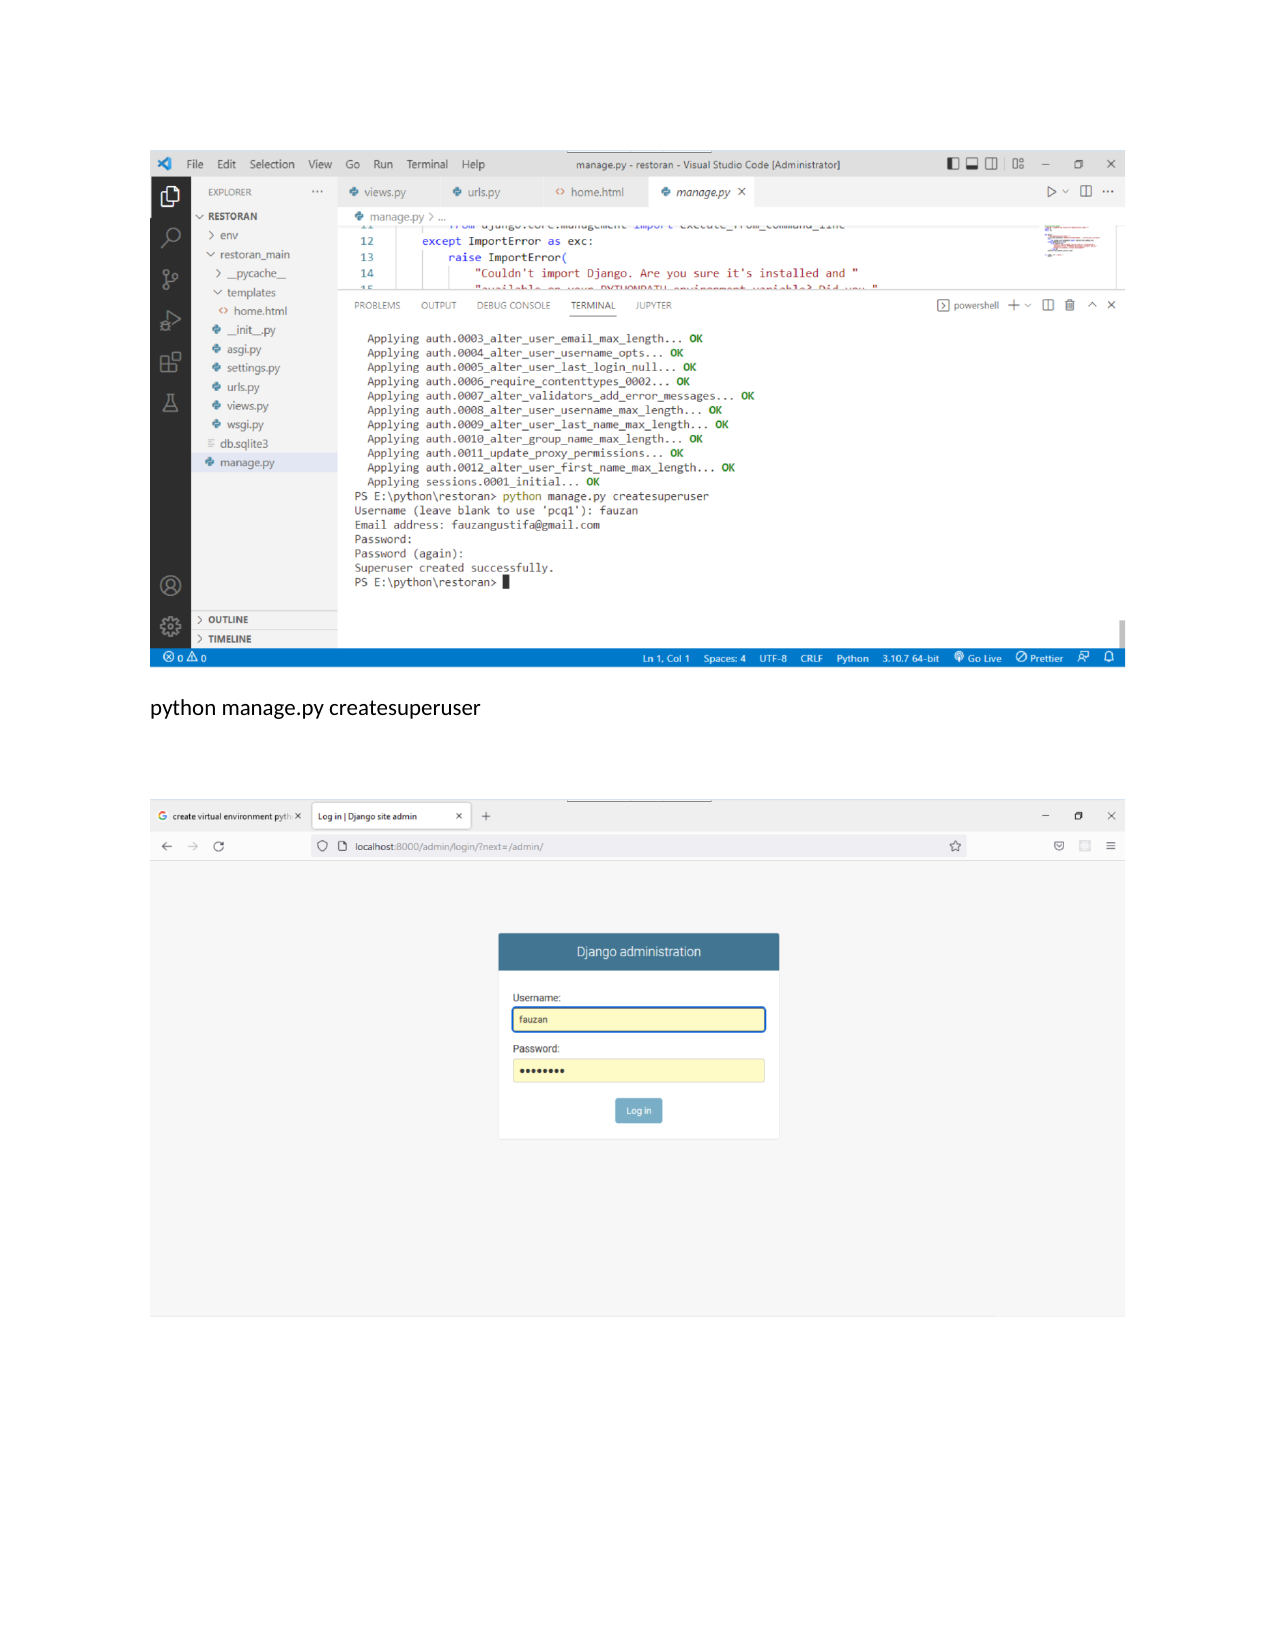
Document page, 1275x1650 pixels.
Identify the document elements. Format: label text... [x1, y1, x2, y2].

picture [150, 799, 1125, 1317]
picture [150, 150, 1125, 668]
text python manage.py createsuperuser [150, 693, 1125, 721]
